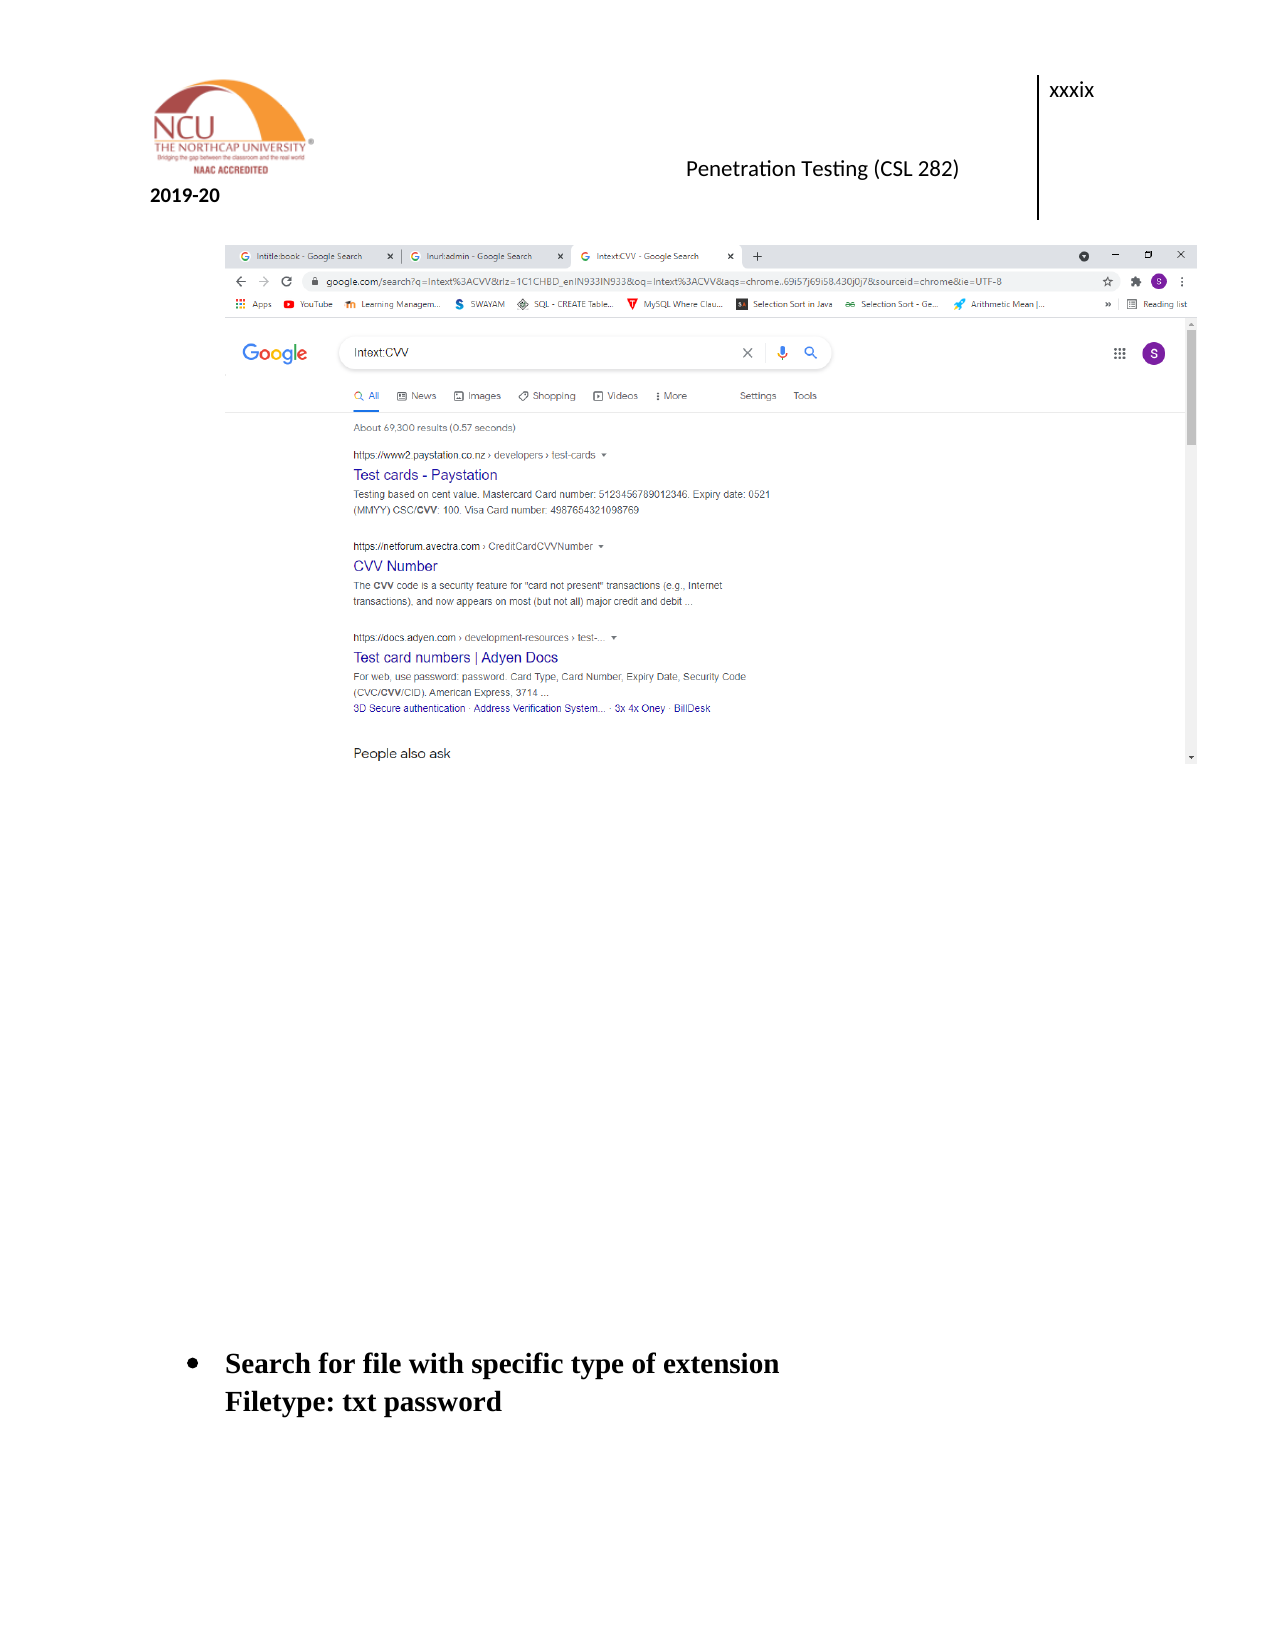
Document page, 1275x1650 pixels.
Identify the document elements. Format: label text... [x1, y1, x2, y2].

picture [150, 75, 314, 177]
list Filetype: txt password [225, 1384, 1122, 1418]
list Search for file with specific type of extension [187, 1346, 1122, 1379]
picture [225, 245, 1197, 764]
